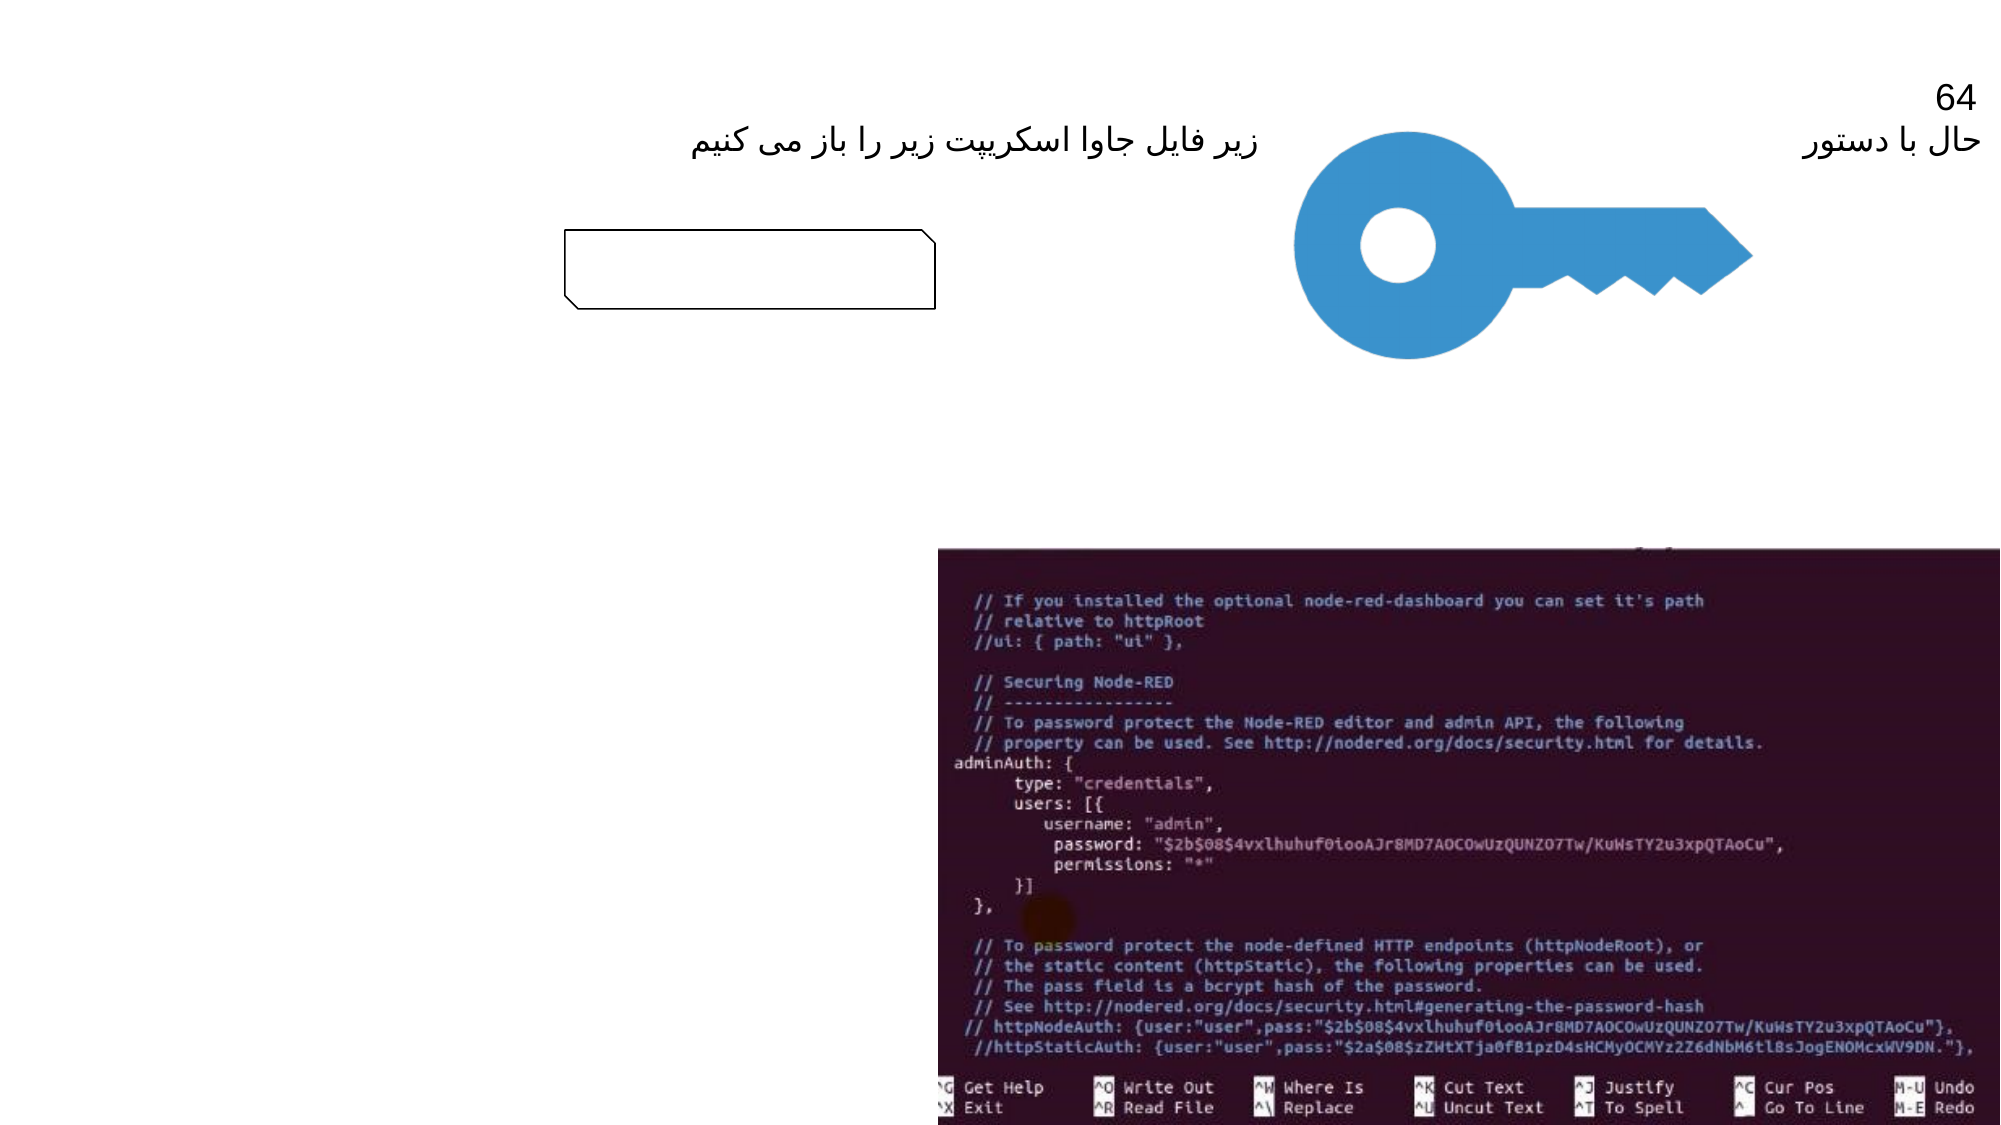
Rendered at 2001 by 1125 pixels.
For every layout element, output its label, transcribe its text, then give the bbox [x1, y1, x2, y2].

picture [1278, 0, 1769, 491]
text حال با دستور زیر فایل جاوا اسکریپت زیر را باز می کنیم [1769, 120, 1982, 159]
text حال با دستور زیر فایل جاوا اسکریپت زیر را باز می کنیم [381, 120, 1277, 159]
picture [938, 547, 2000, 1125]
